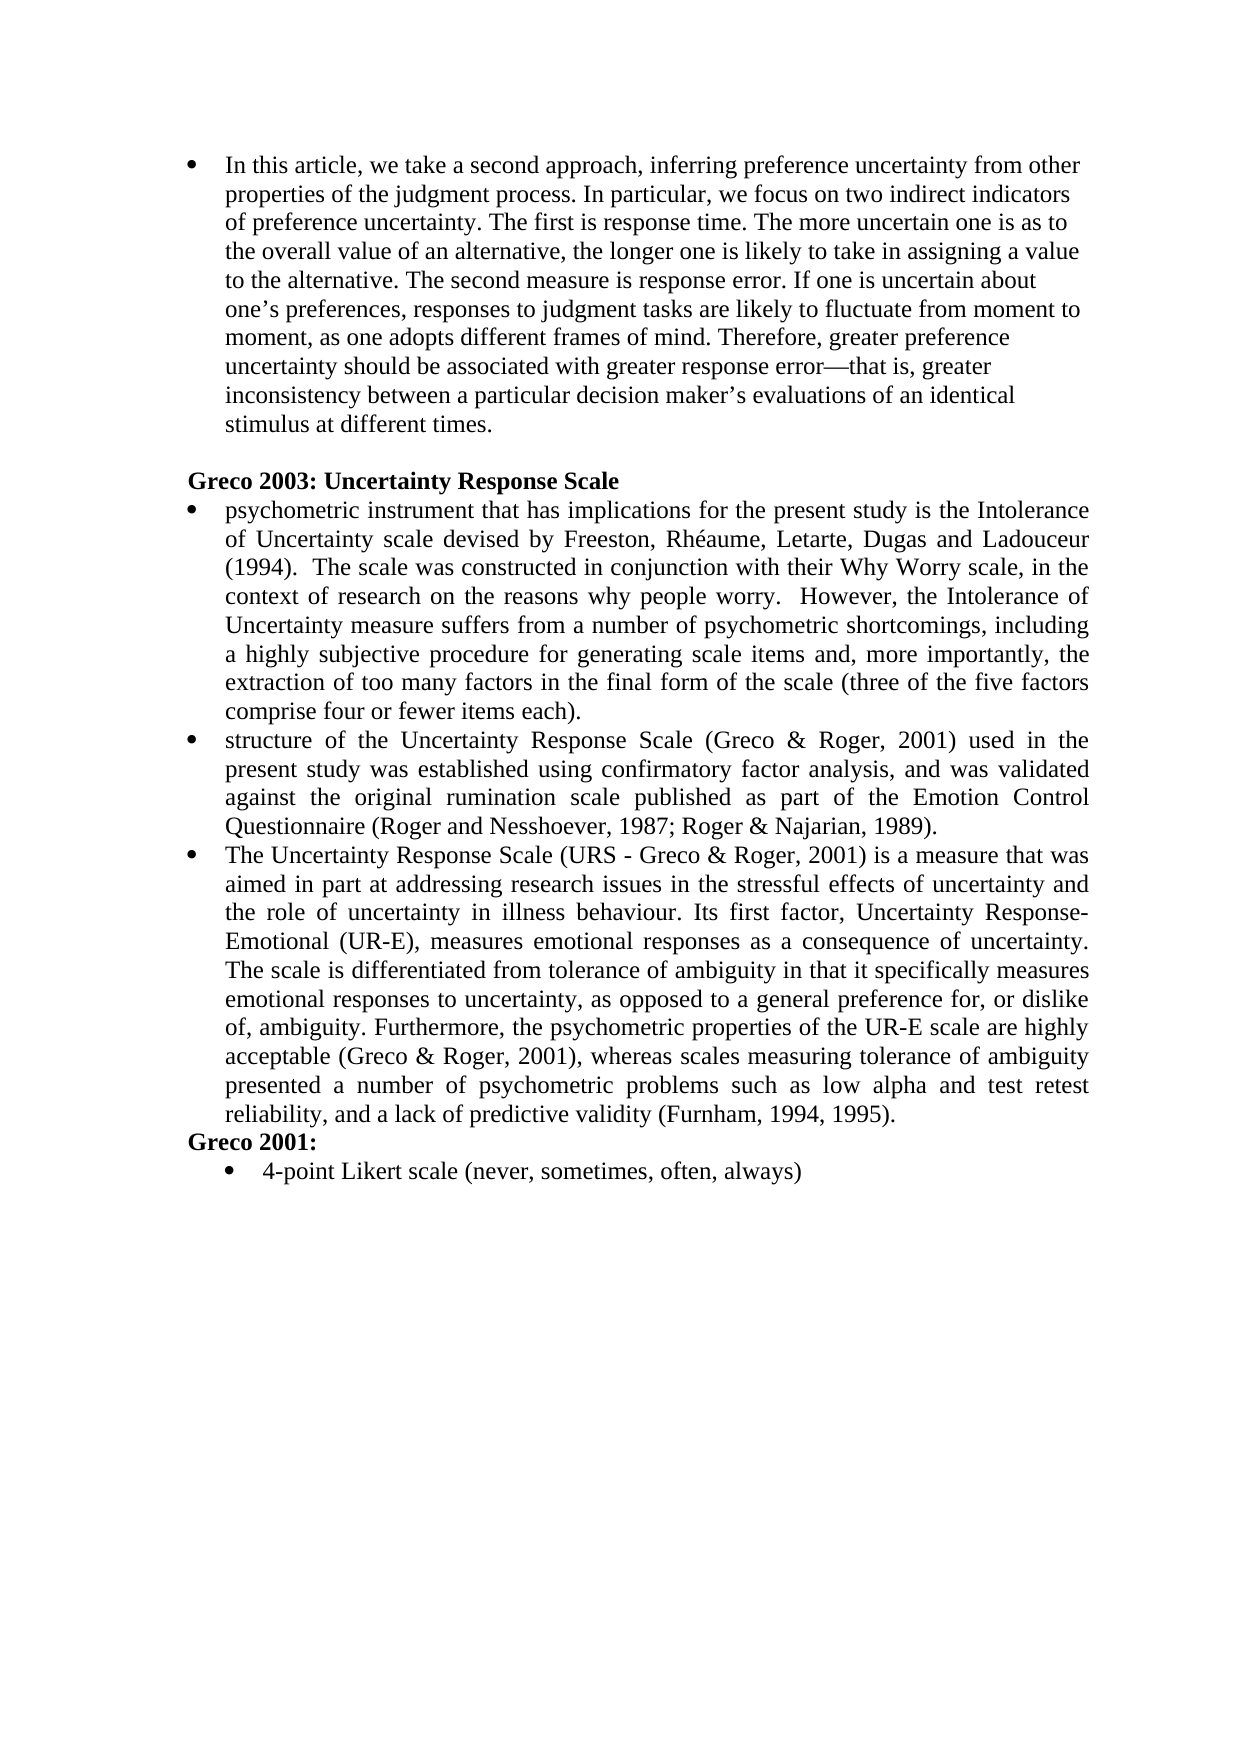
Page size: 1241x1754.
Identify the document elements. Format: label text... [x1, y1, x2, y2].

text Greco 2001: [187, 1127, 1090, 1156]
list psychometric instrument that has implications for the present study is the Intolerance of Uncertainty scale devised by Freeston, Rhéaume, Letarte, Dugas and Ladouceur (1994). The scale was constructed in conjunction with their Why Worry scale, in the context of research on the reasons why people worry. However, the Intolerance of Uncertainty measure suffers from a number of psychometric shortcomings, including a highly subjective procedure for generating scale items and, more importantly, the extraction of too many factors in the final form of the scale (three of the five factors comprise four or fewer items each). [187, 495, 1090, 725]
list structure of the Uncertainty Response Scale (Greco & Roger, 2001) used in the present study was established using confirmatory factor analysis, and was validated against the original rumination scale published as part of the Emotion Control Questionnaire (Roger and Nesshoever, 1987; Roger & Najarian, 1989). [187, 725, 1090, 840]
list The Uncertainty Response Scale (URS - Greco & Roger, 2001) is a measure that was aimed in part at addressing research issues in the stressful effects of uncertainty and the role of uncertainty in illness behaviour. Its first factor, Uncertainty Response-Emotional (UR-E), measures emotional responses as a consequence of uncertainty. The scale is differentiated from tolerance of ambiguity in that it specifically measures emotional responses to uncertainty, as opposed to a general preference for, or dislike of, ambiguity. Furthermore, the psychometric properties of the UR-E scale are highly acceptable (Greco & Roger, 2001), whereas scales measuring tolerance of ambiguity presented a number of psychometric problems such as low alpha and test retest reliability, and a lack of predictive validity (Furnham, 1994, 1995). [187, 840, 1090, 1127]
list In this article, we take a second approach, inferring preference uncertainty from other properties of the judgment process. In particular, we focus on two indirect indicators of preference uncertainty. The first is response time. The more uncertain one is as to the overall value of an alternative, the longer one is likely to take in assigning a value to the alternative. The second measure is response error. If one is uncertain about one’s preferences, responses to judgment tasks are likely to fluctuate from moment to moment, as one adopts different frames of mind. Therefore, greater preference uncertainty should be associated with greater response error—that is, greater inconsistency between a particular decision maker’s evaluations of an identical stimulus at different times. [187, 150, 1090, 437]
list 4-point Likert scale (never, sometimes, often, always) [225, 1156, 1090, 1185]
text Greco 2003: Uncertainty Response Scale [187, 466, 1090, 495]
